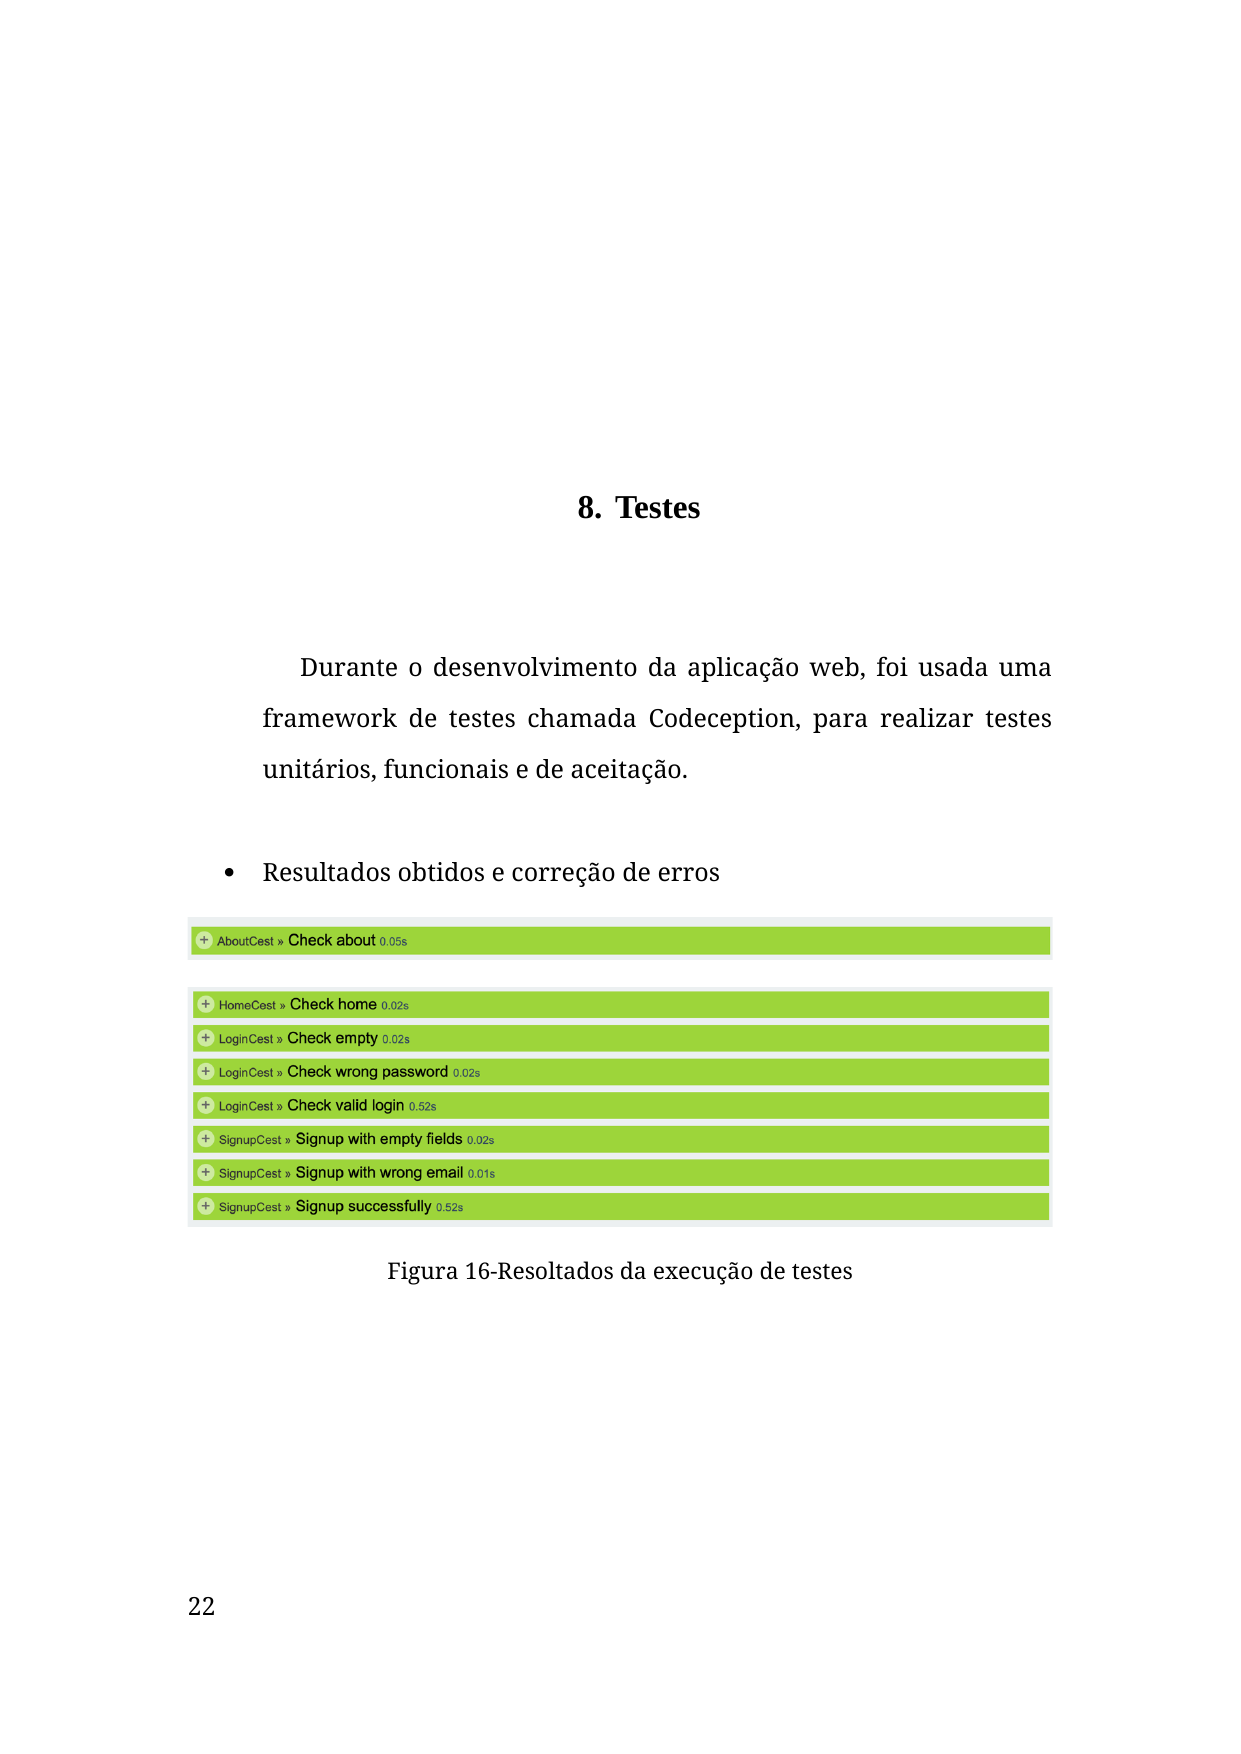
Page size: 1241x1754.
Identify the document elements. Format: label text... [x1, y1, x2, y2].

list Resultados obtidos e correção de erros [225, 854, 1053, 888]
subtitle Testes [225, 487, 1053, 526]
text Figura 16-Resoltados da execução de testes [187, 1255, 1053, 1286]
list Durante o desenvolvimento da aplicação web, foi usada uma framework de testes chamada Codeception, para realizar testes unitários, funcionais e de aceitação. [262, 650, 1053, 786]
picture [187, 987, 1053, 1227]
picture [187, 917, 1053, 960]
